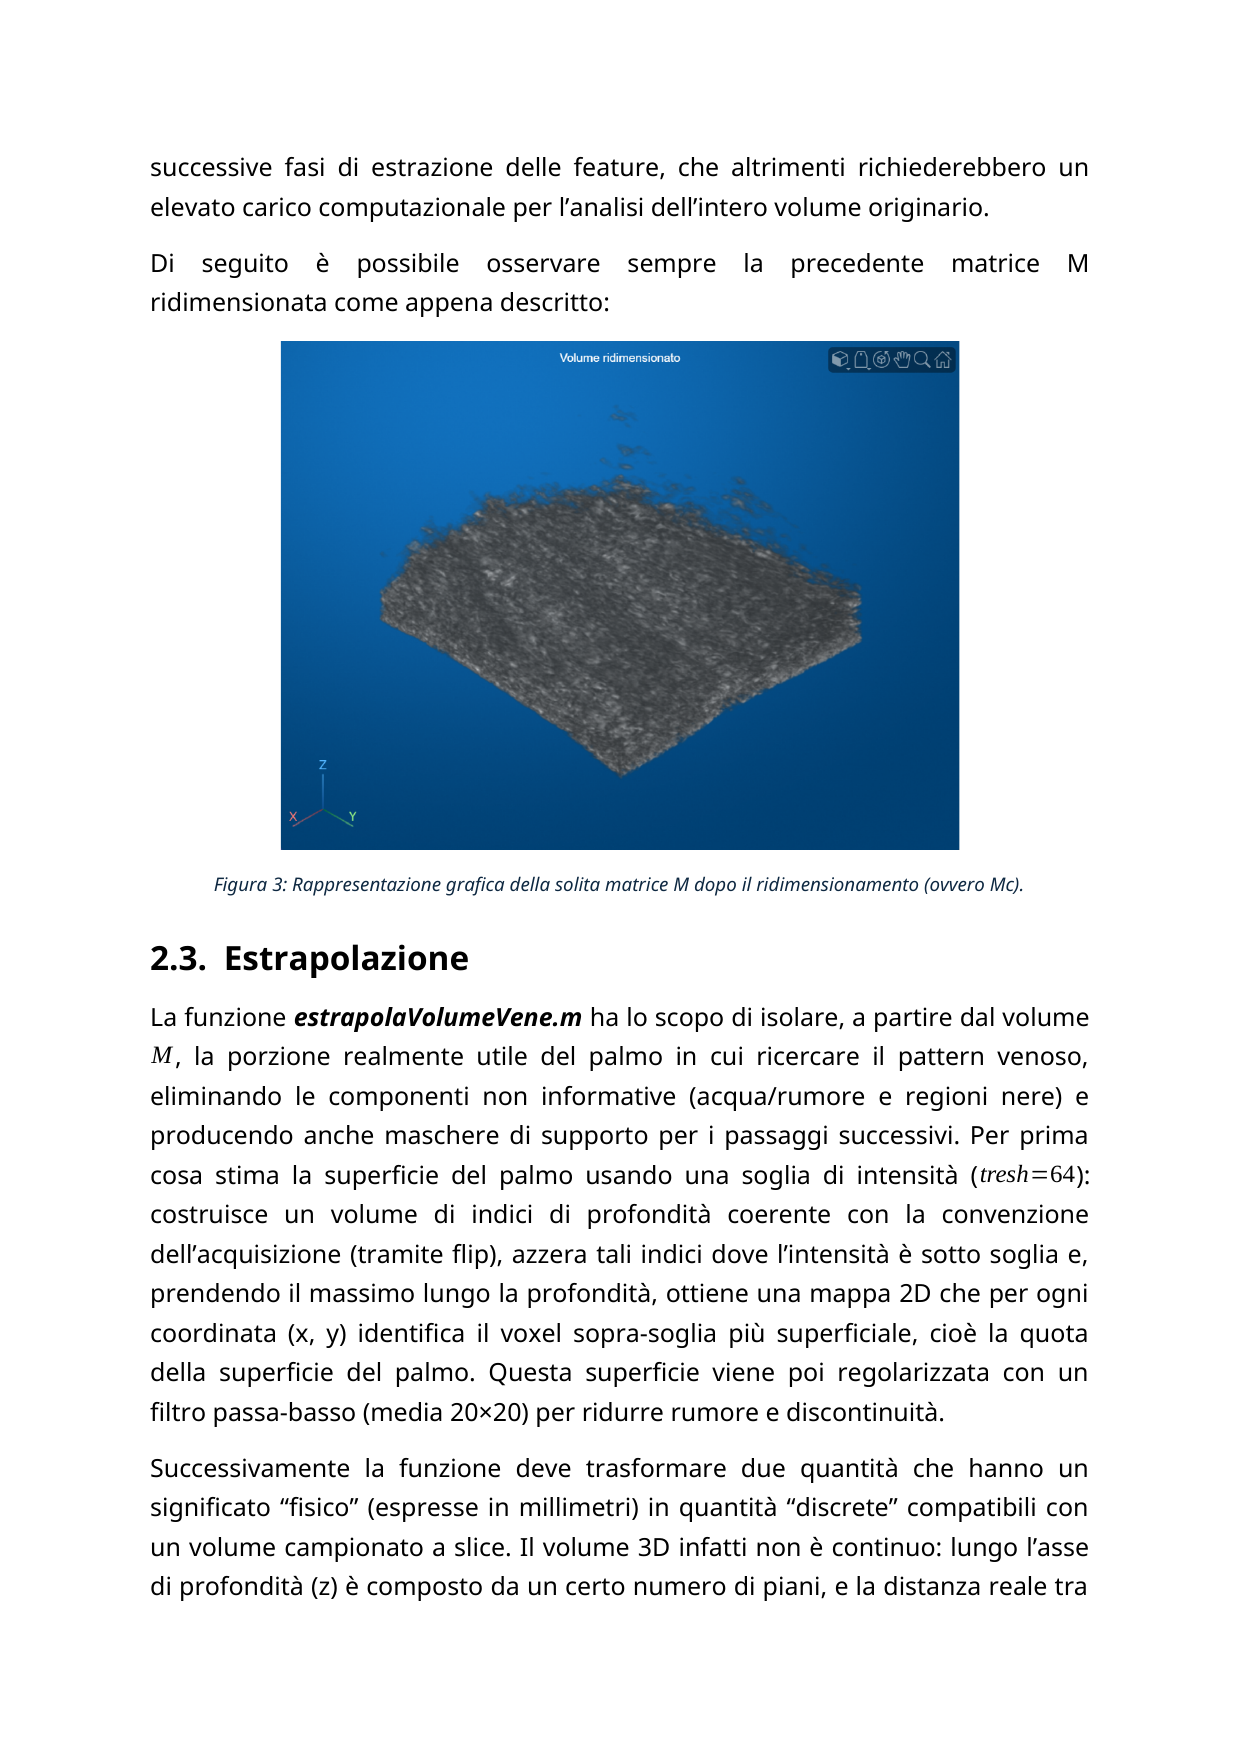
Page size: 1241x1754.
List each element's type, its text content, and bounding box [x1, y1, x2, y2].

text Di seguito è possibile osservare sempre la precedente matrice M ridimensionata come appena descritto: [150, 246, 1090, 319]
text La funzione estrapolaVolumeVene.m ha lo scopo di isolare, a partire dal volume , la porzione realmente utile del palmo in cui ricercare il pattern venoso, eliminando le componenti non informative (acqua/rumore e regioni nere) e producendo anche maschere di supporto per i passaggi successivi. Per prima cosa stima la superficie del palmo usando una soglia di intensità (): costruisce un volume di indici di profondità coerente con la convenzione dell’acquisizione (tramite flip), azzera tali indici dove l’intensità è sotto soglia e, prendendo il massimo lungo la profondità, ottiene una mappa 2D che per ogni coordinata (x, y) identifica il voxel sopra-soglia più superficiale, cioè la quota della superficie del palmo. Questa superficie viene poi regolarizzata con un filtro passa-basso (media 20×20) per ridurre rumore e discontinuità. [150, 999, 1090, 1428]
subtitle Estrapolazione [150, 934, 1090, 980]
picture [280, 341, 960, 850]
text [150, 150, 1090, 223]
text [150, 1450, 1090, 1603]
